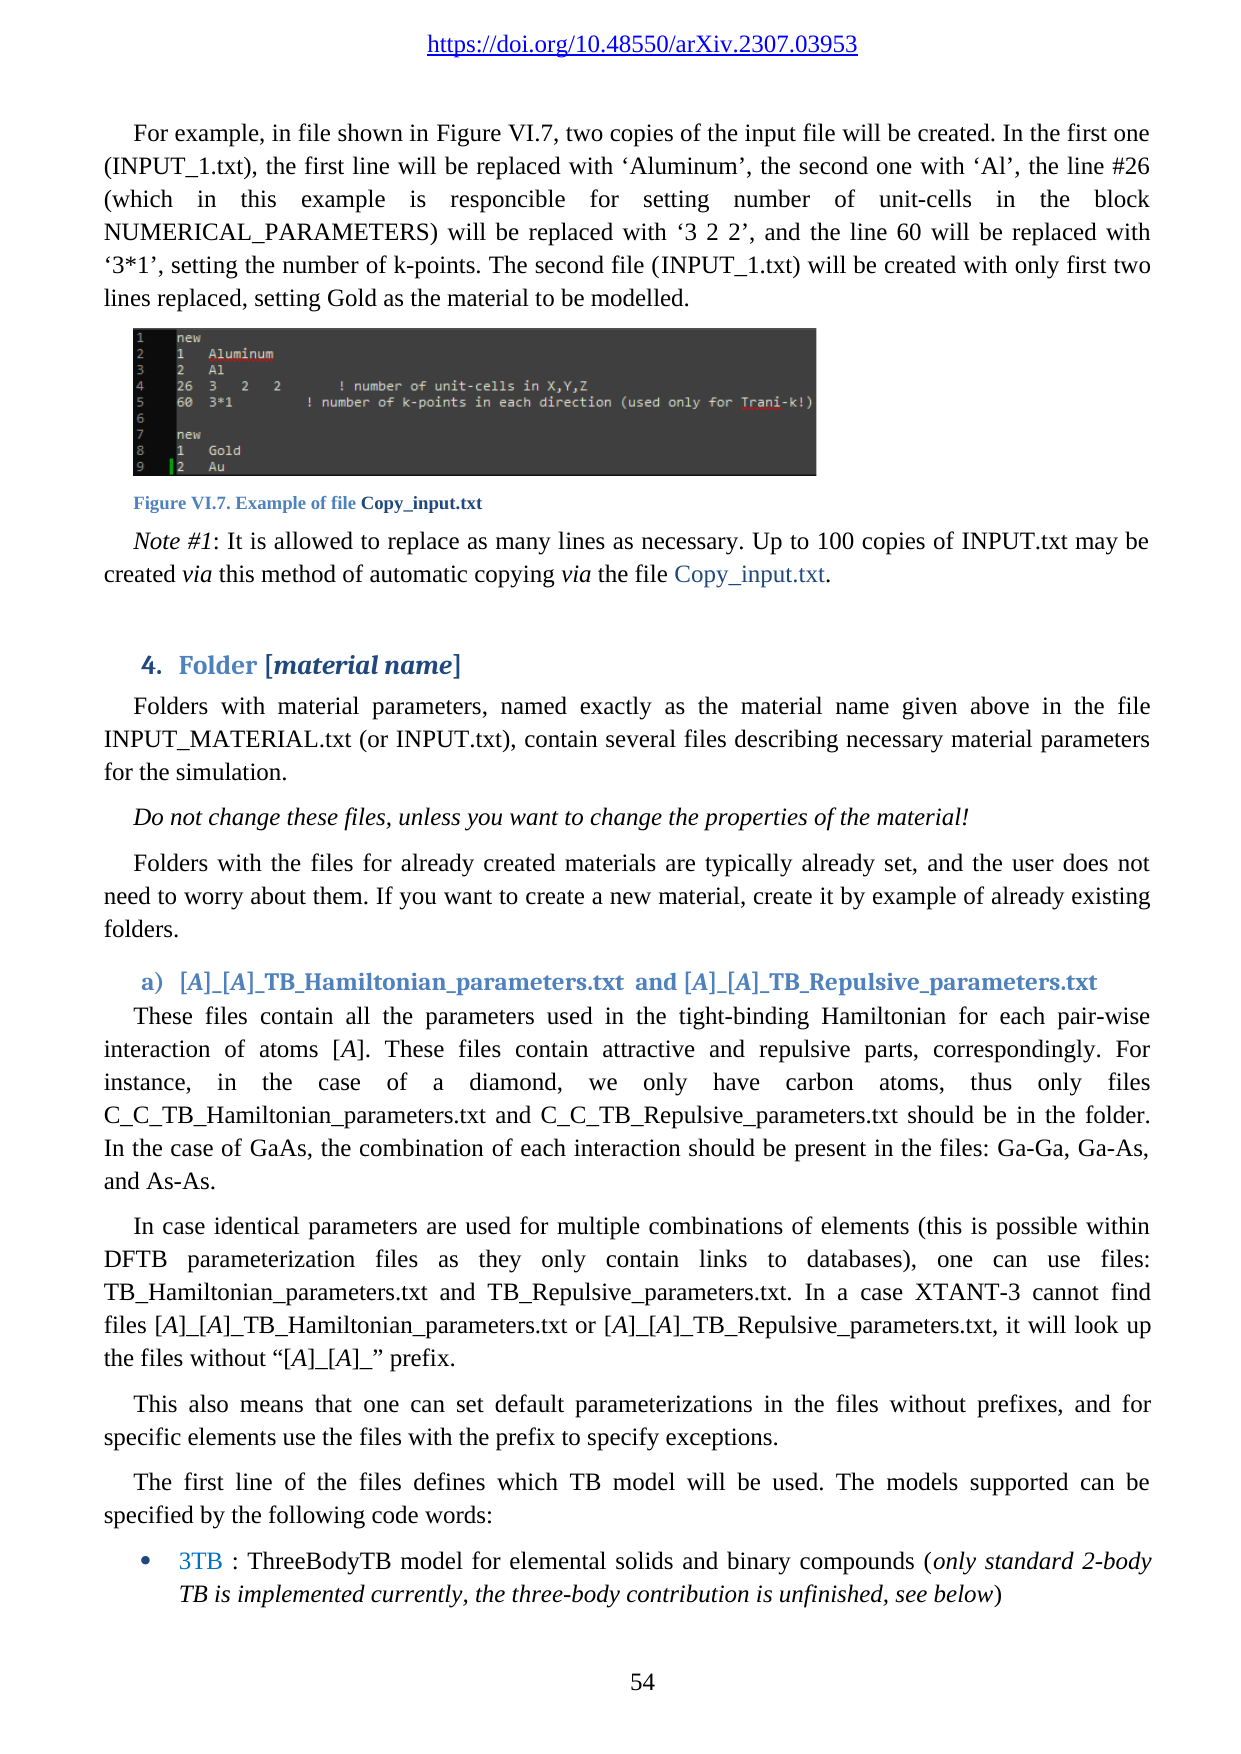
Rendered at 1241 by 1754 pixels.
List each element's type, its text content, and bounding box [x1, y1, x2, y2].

text In case identical parameters are used for multiple combinations of elements (this is possible within DFTB parameterization files as they only contain links to databases), one can use files: TB_Hamiltonian_parameters.txt and TB_Repulsive_parameters.txt. In a case XTANT-3 cannot find files [A]_[A]_TB_Hamiltonian_parameters.txt or [A]_[A]_TB_Repulsive_parameters.txt, it will look up the files without “[A]_[A]_” prefix. [103, 1211, 1152, 1372]
text Folders with material parameters, named exactly as the material name given above in the file INPUT_MATERIAL.txt (or INPUT.txt), contain several files describing necessary material parameters for the simulation. [103, 691, 1152, 786]
picture [133, 328, 817, 476]
text The first line of the files defines which TB model will be used. The models supported can be specified by the following code words: [103, 1467, 1152, 1529]
subtitle [A]_[A]_TB_Hamiltonian_parameters.txt and [A]_[A]_TB_Repulsive_parameters.txt [141, 968, 1152, 996]
subtitle Folder [material name] [141, 650, 1152, 681]
text Do not change these files, unless you want to change the properties of the material! [103, 802, 1152, 831]
text These files contain all the parameters used in the tight-binding Hamiltonian for each pair-wise interaction of atoms [A]. These files contain attractive and repulsive parts, correspondingly. For instance, in the case of a diamond, we only have carbon atoms, thus only files C_C_TB_Hamiltonian_parameters.txt and C_C_TB_Repulsive_parameters.txt should be in the folder. In the case of GaAs, the combination of each interaction should be present in the files: Ga-Ga, Ga-As, and As-As. [103, 1001, 1152, 1194]
text Note #1: It is allowed to replace as many lines as necessary. Up to 100 copies of INPUT.txt may be created via this method of automatic copying via the file Copy_input.txt. [103, 526, 1152, 588]
list 3TB : ThreeBodyTB model for elemental solids and binary compounds (only standard 2-body TB is implemented currently, the three-body contribution is unfinished, see below) [141, 1546, 1152, 1608]
text This also means that one can set default parameterizations in the files without prefixes, and for specific elements use the files with the prefix to specify exceptions. [103, 1389, 1152, 1451]
text Folders with the files for already created materials are typically already set, and the user does not need to worry about them. If you want to create a new material, create it by example of already existing folders. [103, 848, 1152, 943]
